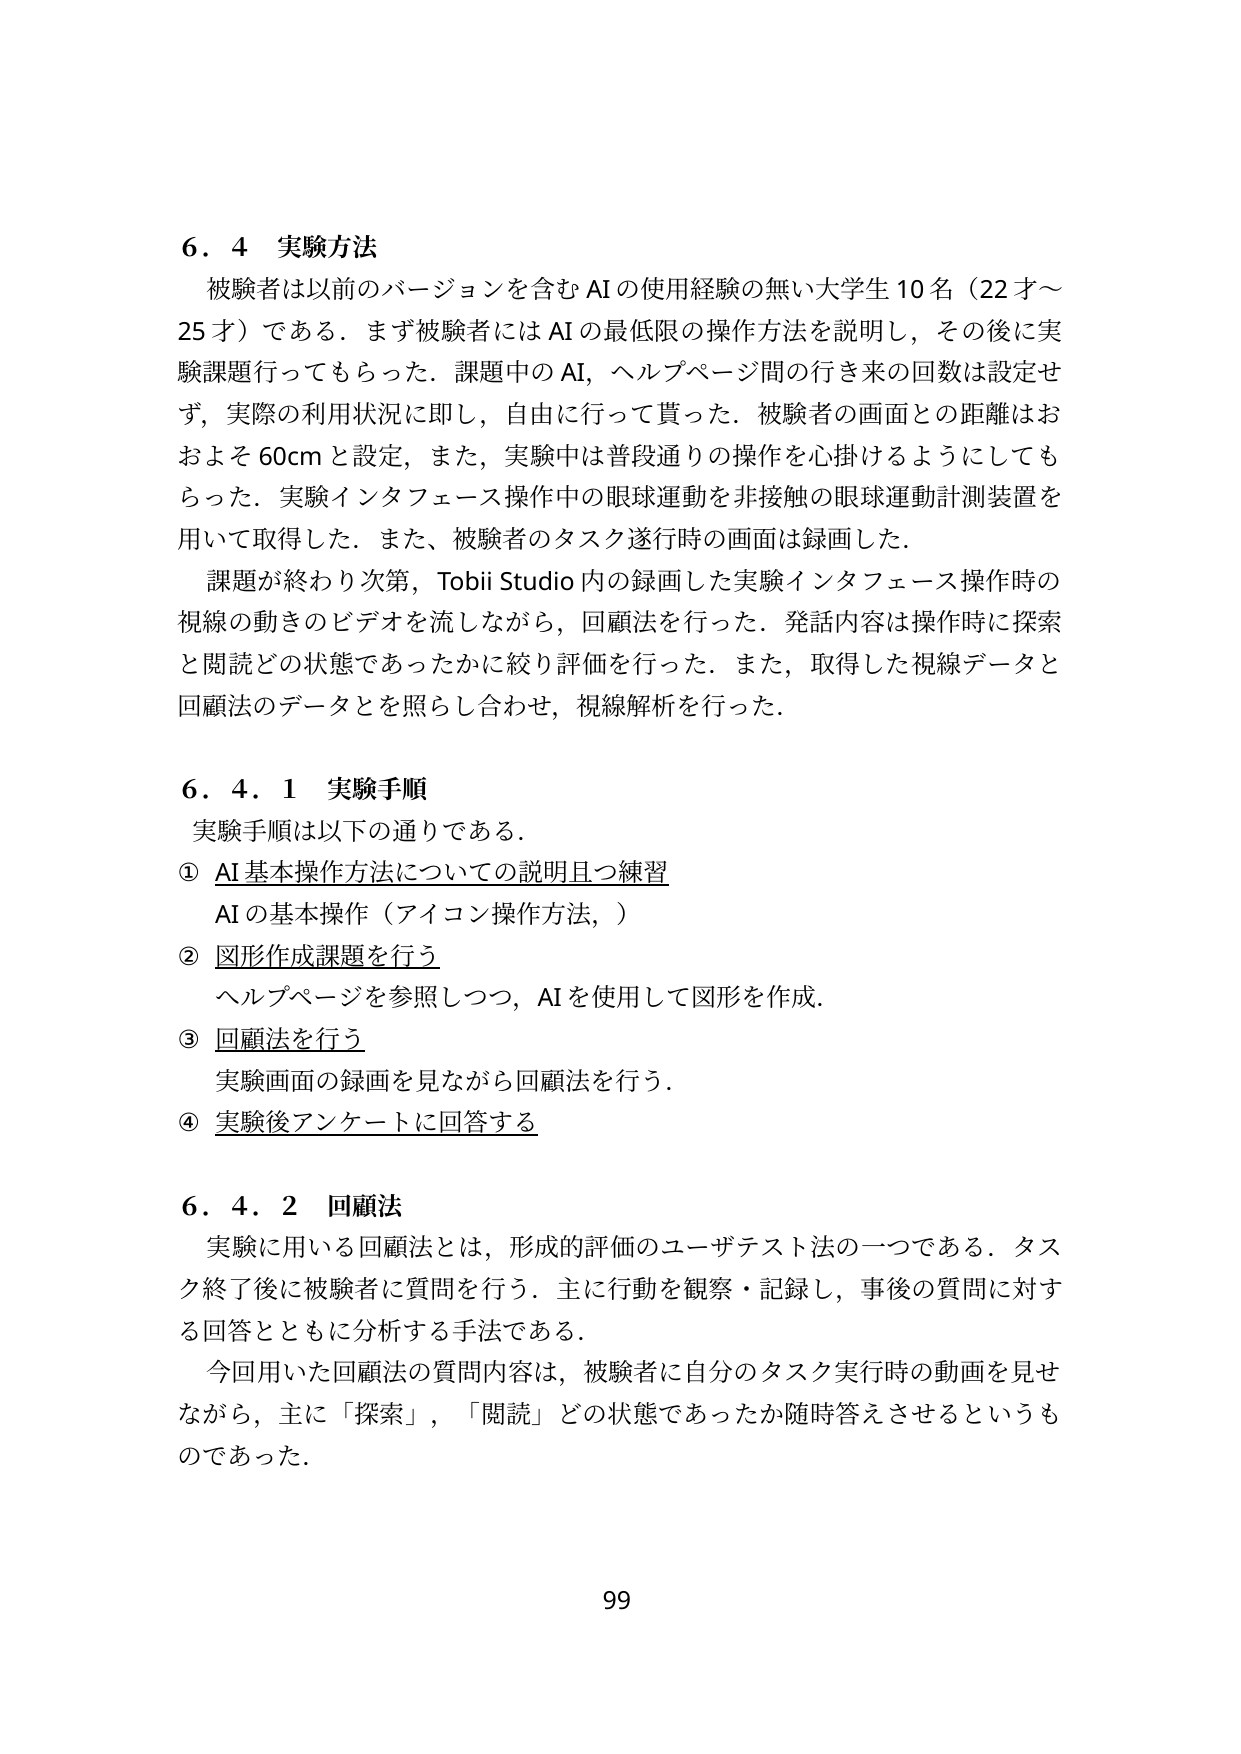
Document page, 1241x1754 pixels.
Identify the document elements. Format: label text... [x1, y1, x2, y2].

list AIの基本操作（アイコン操作方法，） [215, 892, 1063, 933]
list 回顧法を行う [177, 1017, 1063, 1058]
text 被験者は以前のバージョンを含むAIの使用経験の無い大学生10名（22才～25才）である．まず被験者にはAIの最低限の操作方法を説明し，その後に実験課題行ってもらった．課題中のAI，ヘルプページ間の行き来の回数は設定せず，実際の利用状況に即し，自由に行って貰った．被験者の画面との距離はおおよそ60cmと設定，また，実験中は普段通りの操作を心掛けるようにしてもらった．実験インタフェース操作中の眼球運動を非接触の眼球運動計測装置を用いて取得した．また、被験者のタスク遂行時の画面は録画した． [177, 267, 1063, 558]
text ６．４ 実験方法 [177, 225, 1063, 267]
list AI基本操作方法についての説明且つ練習 [177, 850, 1063, 892]
list 実験後アンケートに回答する [177, 1100, 1063, 1142]
text 今回用いた回顧法の質問内容は，被験者に自分のタスク実行時の動画を見せながら，主に「探索」，「閲読」どの状態であったか随時答えさせるというものであった． [177, 1350, 1063, 1475]
text ６．４．２ 回顧法 [177, 1183, 1063, 1225]
list 図形作成課題を行う [177, 933, 1063, 975]
text 課題が終わり次第，Tobii Studio内の録画した実験インタフェース操作時の視線の動きのビデオを流しながら，回顧法を行った．発話内容は操作時に探索と閲読どの状態であったかに絞り評価を行った．また，取得した視線データと回顧法のデータとを照らし合わせ，視線解析を行った． [177, 558, 1063, 725]
text 実験に用いる回顧法とは，形成的評価のユーザテスト法の一つである．タスク終了後に被験者に質問を行う．主に行動を観察・記録し，事後の質問に対する回答とともに分析する手法である． [177, 1225, 1063, 1350]
text ６．４．１ 実験手順 [177, 767, 1063, 808]
list 実験画面の録画を見ながら回顧法を行う． [215, 1058, 1063, 1100]
list へルプページを参照しつつ，AIを使用して図形を作成． [215, 975, 1063, 1017]
text 実験手順は以下の通りである． [177, 808, 1063, 850]
